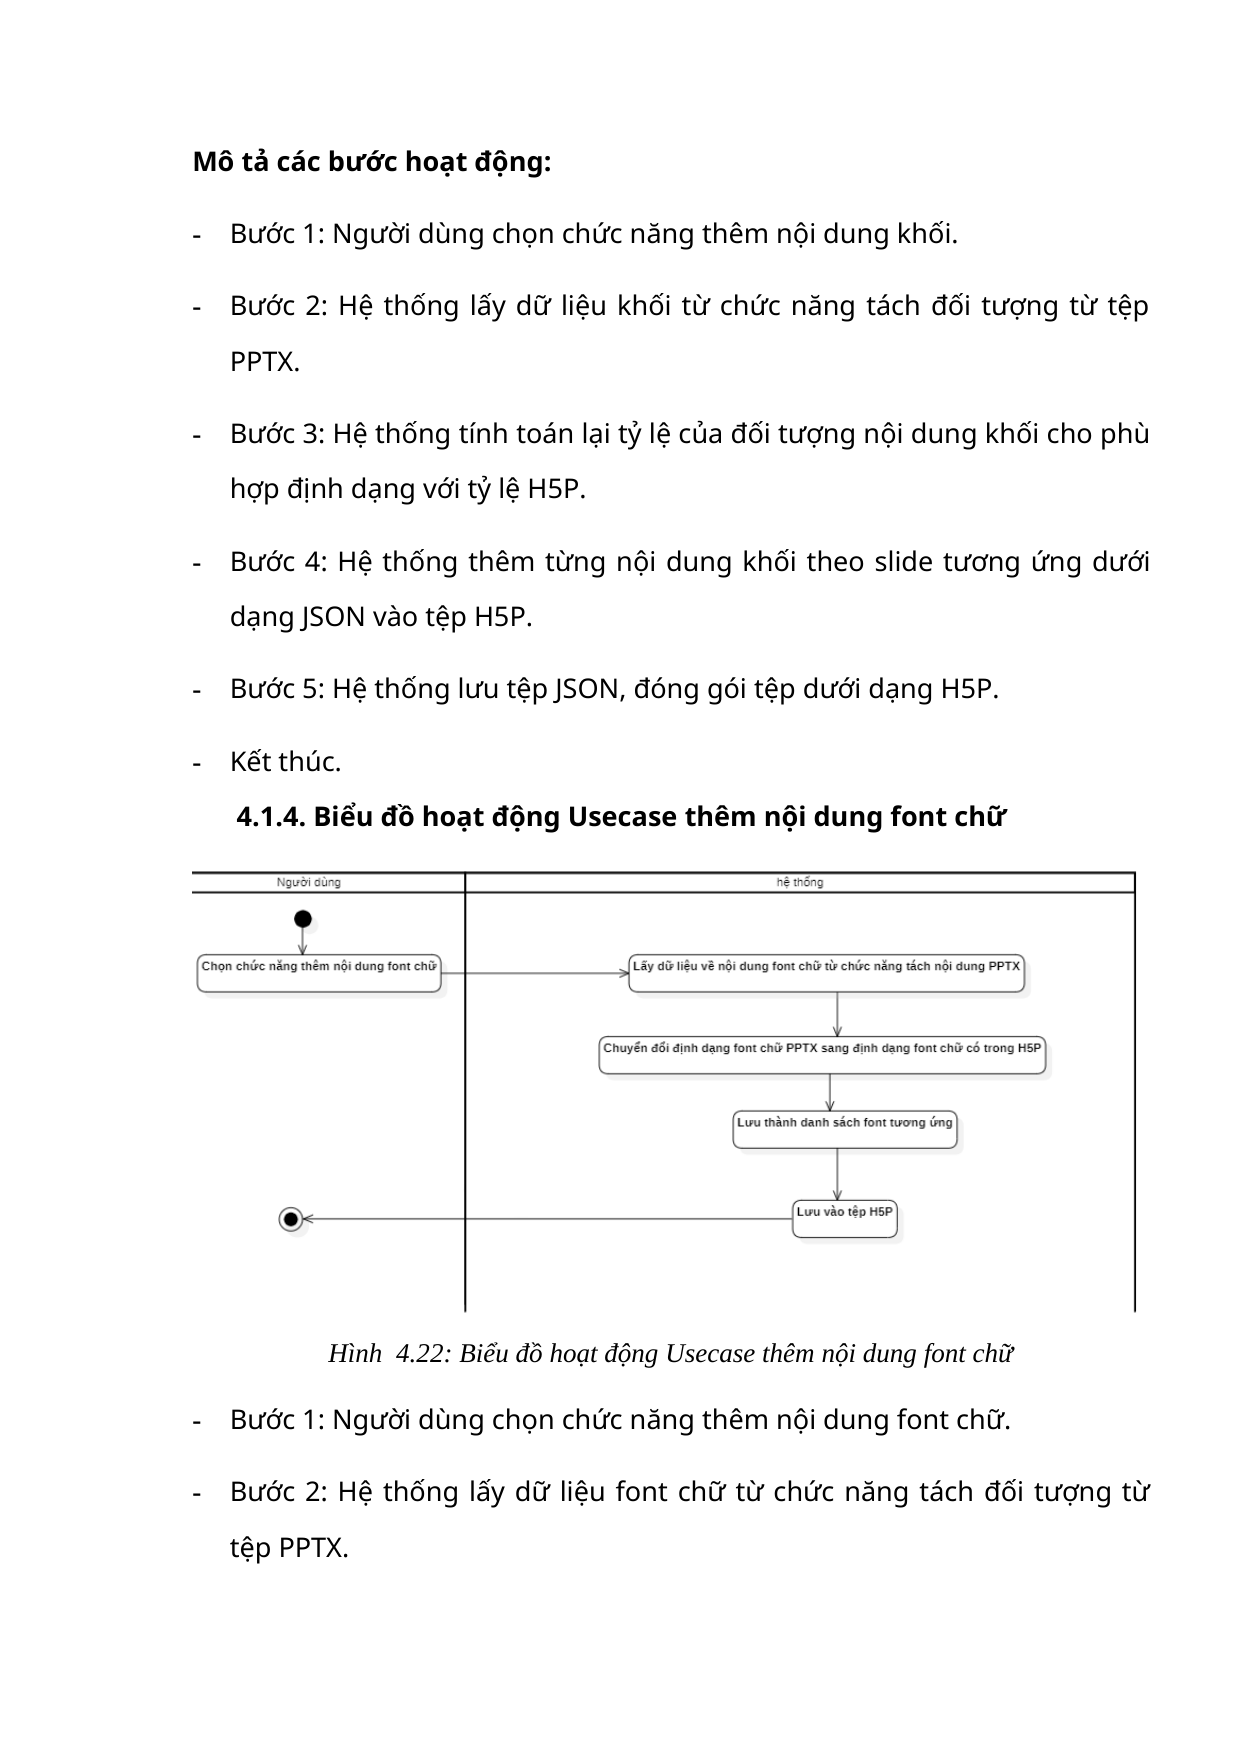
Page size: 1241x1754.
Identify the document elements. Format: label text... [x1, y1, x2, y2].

list Bước 1: Người dùng chọn chức năng thêm nội dung font chữ. [192, 1400, 1152, 1437]
list Bước 1: Người dùng chọn chức năng thêm nội dung khối. [192, 214, 1152, 251]
list Bước 5: Hệ thống lưu tệp JSON, đóng gói tệp dưới dạng H5P. [192, 670, 1152, 707]
list Bước 3: Hệ thống tính toán lại tỷ lệ của đối tượng nội dung khối cho phù hợp định dạng với tỷ lệ H5P. [192, 414, 1152, 507]
subtitle Biểu đồ hoạt động Usecase thêm nội dung font chữ [236, 798, 1152, 834]
list Bước 4: Hệ thống thêm từng nội dung khối theo slide tương ứng dưới dạng JSON vào tệp H5P. [192, 542, 1152, 634]
list Bước 2: Hệ thống lấy dữ liệu font chữ từ chức năng tách đối tượng từ tệp PPTX. [192, 1473, 1152, 1565]
list Bước 2: Hệ thống lấy dữ liệu khối từ chức năng tách đối tượng từ tệp PPTX. [192, 287, 1152, 379]
text Mô tả các bước hoạt động: [192, 142, 1152, 179]
picture [192, 865, 1152, 1320]
list Kết thúc. [192, 742, 1152, 779]
